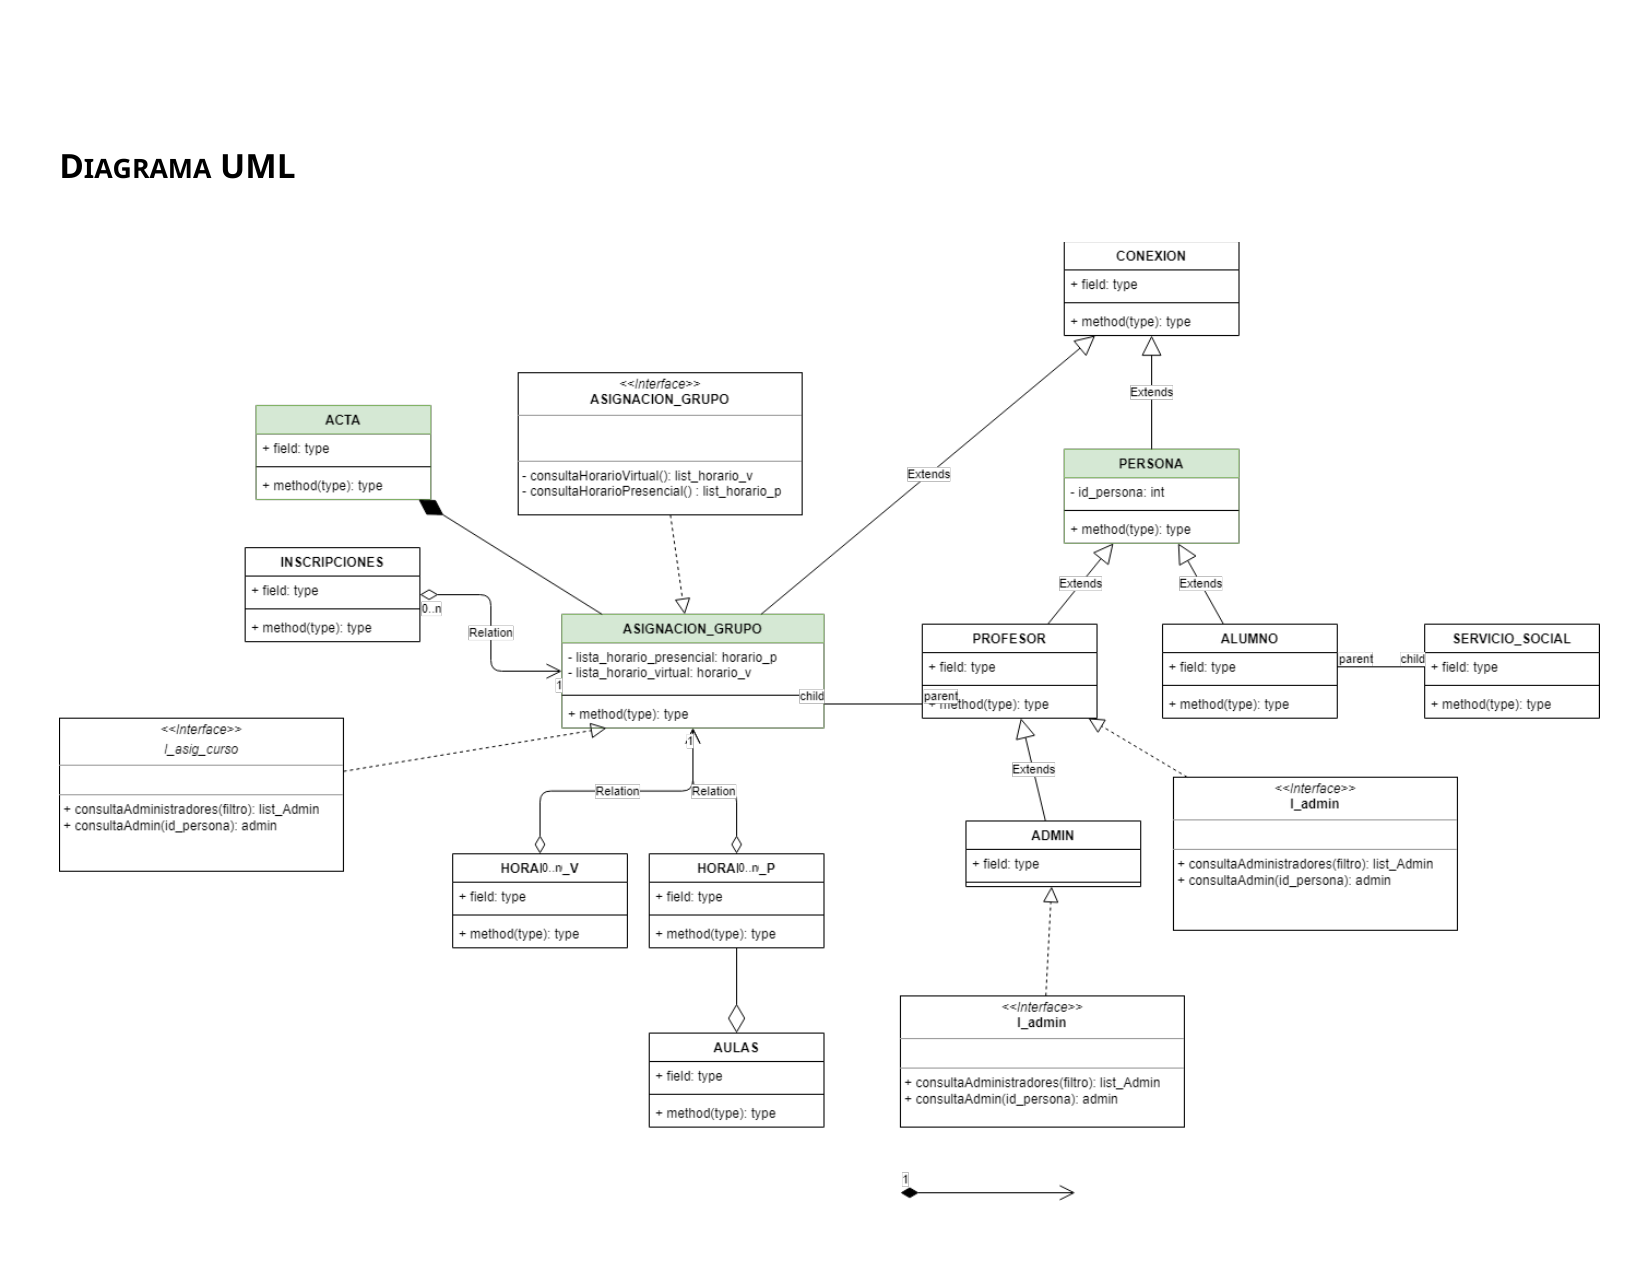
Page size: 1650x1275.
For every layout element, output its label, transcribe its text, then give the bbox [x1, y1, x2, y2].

subtitle Diagrama UML [59, 143, 1650, 188]
picture [59, 242, 1600, 1213]
